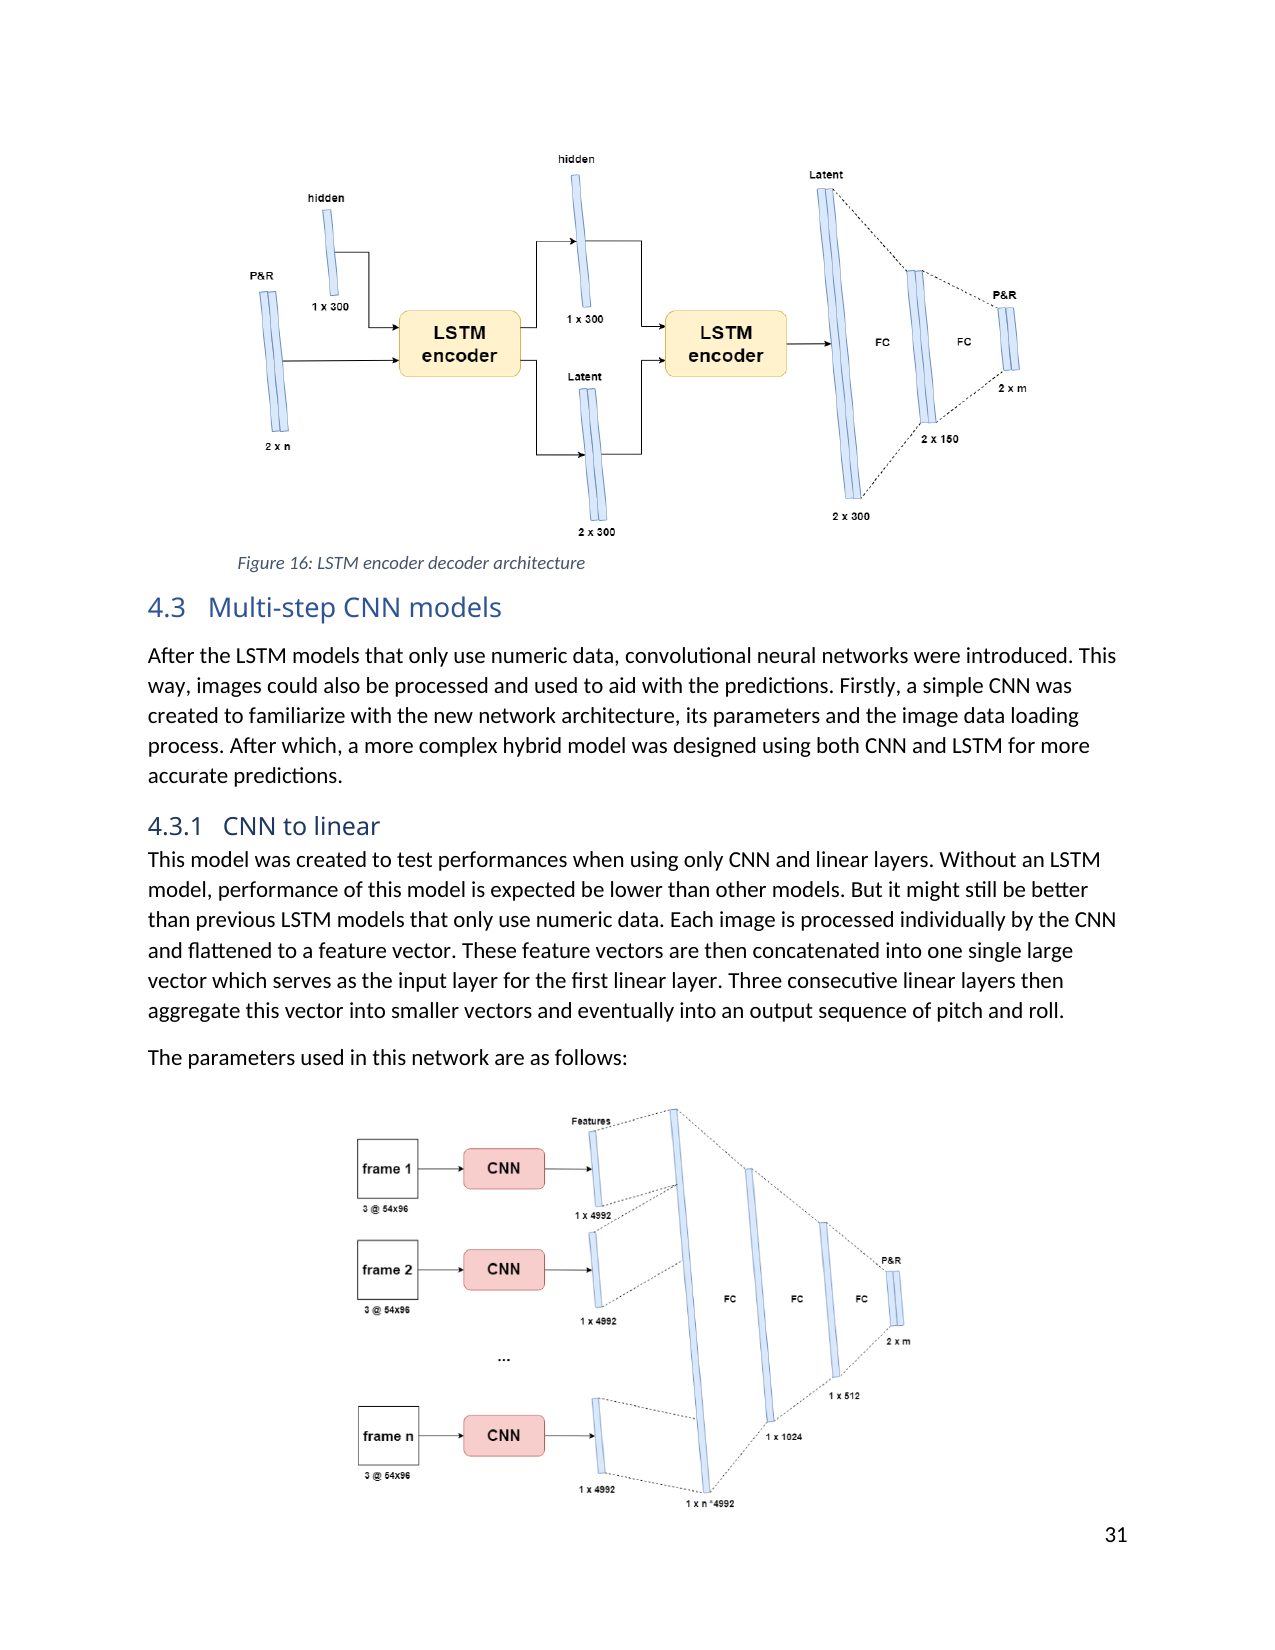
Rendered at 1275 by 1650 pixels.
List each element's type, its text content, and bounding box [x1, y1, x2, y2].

picture [356, 1108, 919, 1514]
picture [237, 147, 1038, 544]
text This model was created to test performances when using only CNN and linear layers. Without an LSTM model, performance of this model is expected be lower than other models. But it might still be better than previous LSTM models that only use numeric data. Each image is processed individually by the CNN and flattened to a feature vector. These feature vectors are then concatenated into one single large vector which serves as the input layer for the first linear layer. Three consecutive linear layers then aggregate this vector into smaller vectors and eventually into an output sequence of pitch and roll. [148, 845, 1127, 1024]
text The parameters used in this network are as follows: [148, 1043, 1127, 1071]
text After the LSTM models that only use numeric data, convolutional neural networks were introduced. This way, images could also be processed and used to aid with the predictions. Firstly, a simple CNN was created to familiarize with the new network architecture, its parameters and the image data loading process. After which, a more complex hybrid model was designed using both CNN and LSTM for more accurate predictions. [148, 641, 1127, 789]
subtitle CNN to linear [148, 808, 1127, 842]
